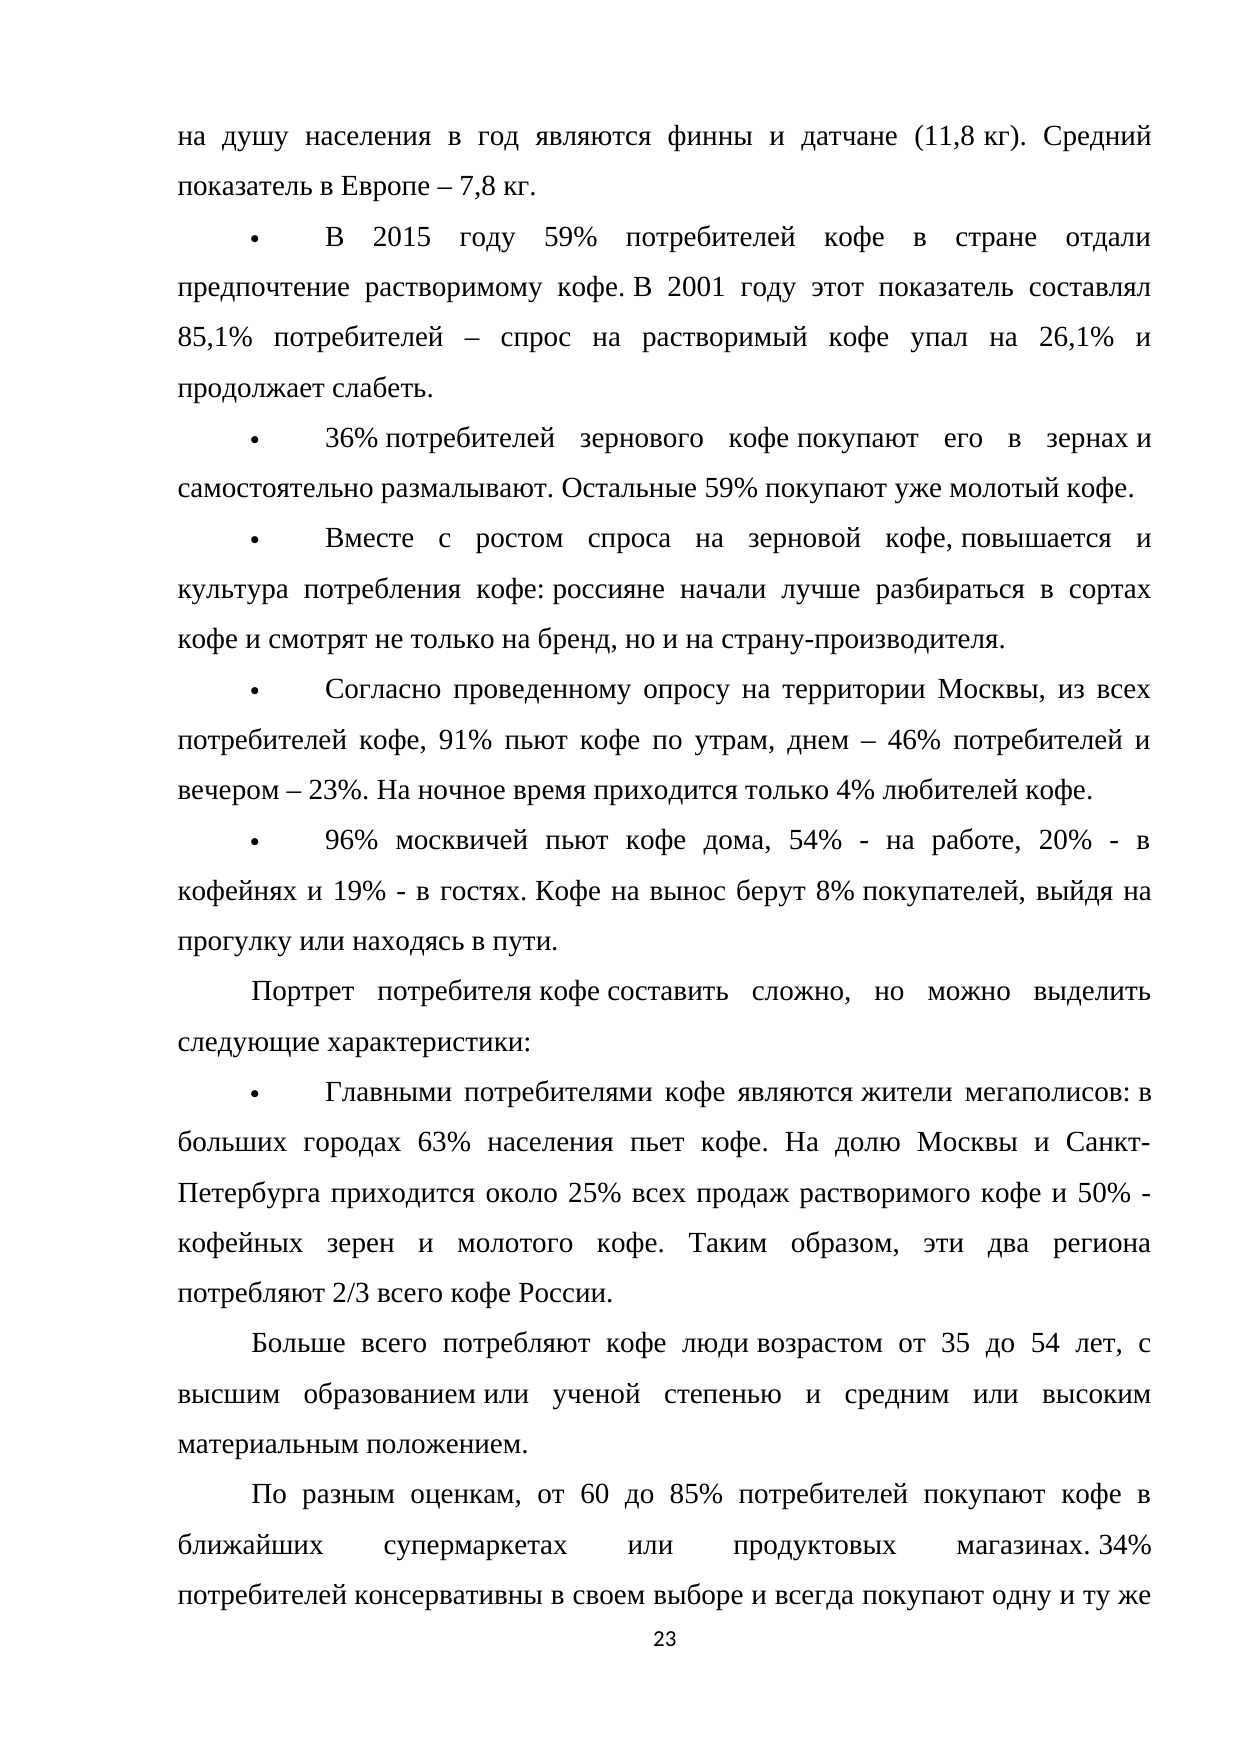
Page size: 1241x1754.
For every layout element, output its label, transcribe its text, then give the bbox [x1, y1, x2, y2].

list В 2015 году 59% потребителей кофе в стране отдали предпочтение растворимому кофе. В 2001 году этот показатель составлял 85,1% потребителей – спрос на растворимый кофе упал на 26,1% и продолжает слабеть. [177, 219, 1152, 403]
list Главными потребителями кофе являются жители мегаполисов: в больших городах 63% населения пьет кофе. На долю Москвы и Санкт-Петербурга приходится около 25% всех продаж растворимого кофе и 50% - кофейных зерен и молотого кофе. Таким образом, эти два региона потребляют 2/3 всего кофе России. [177, 1074, 1152, 1309]
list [177, 118, 1152, 202]
text Больше всего потребляют кофе люди возрастом от 35 до 54 лет, с высшим образованием или ученой степенью и средним или высоким материальным положением. [177, 1326, 1152, 1460]
list 96% москвичей пьют кофе дома, 54% - на работе, 20% - в кофейнях и 19% - в гостях. Кофе на вынос берут 8% покупателей, выйдя на прогулку или находясь в пути. [177, 822, 1152, 957]
list 36% потребителей зернового кофе покупают его в зернах и самостоятельно размалывают. Остальные 59% покупают уже молотый кофе. [177, 420, 1152, 504]
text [177, 1477, 1152, 1611]
text Портрет потребителя кофе составить сложно, но можно выделить следующие характеристики: [177, 973, 1152, 1057]
list Согласно проведенному опросу на территории Москвы, из всех потребителей кофе, 91% пьют кофе по утрам, днем – 46% потребителей и вечером – 23%. На ночное время приходится только 4% любителей кофе. [177, 672, 1152, 806]
list Вместе с ростом спроса на зерновой кофе, повышается и культура потребления кофе: россияне начали лучше разбираться в сортах кофе и смотрят не только на бренд, но и на страну-производителя. [177, 521, 1152, 655]
